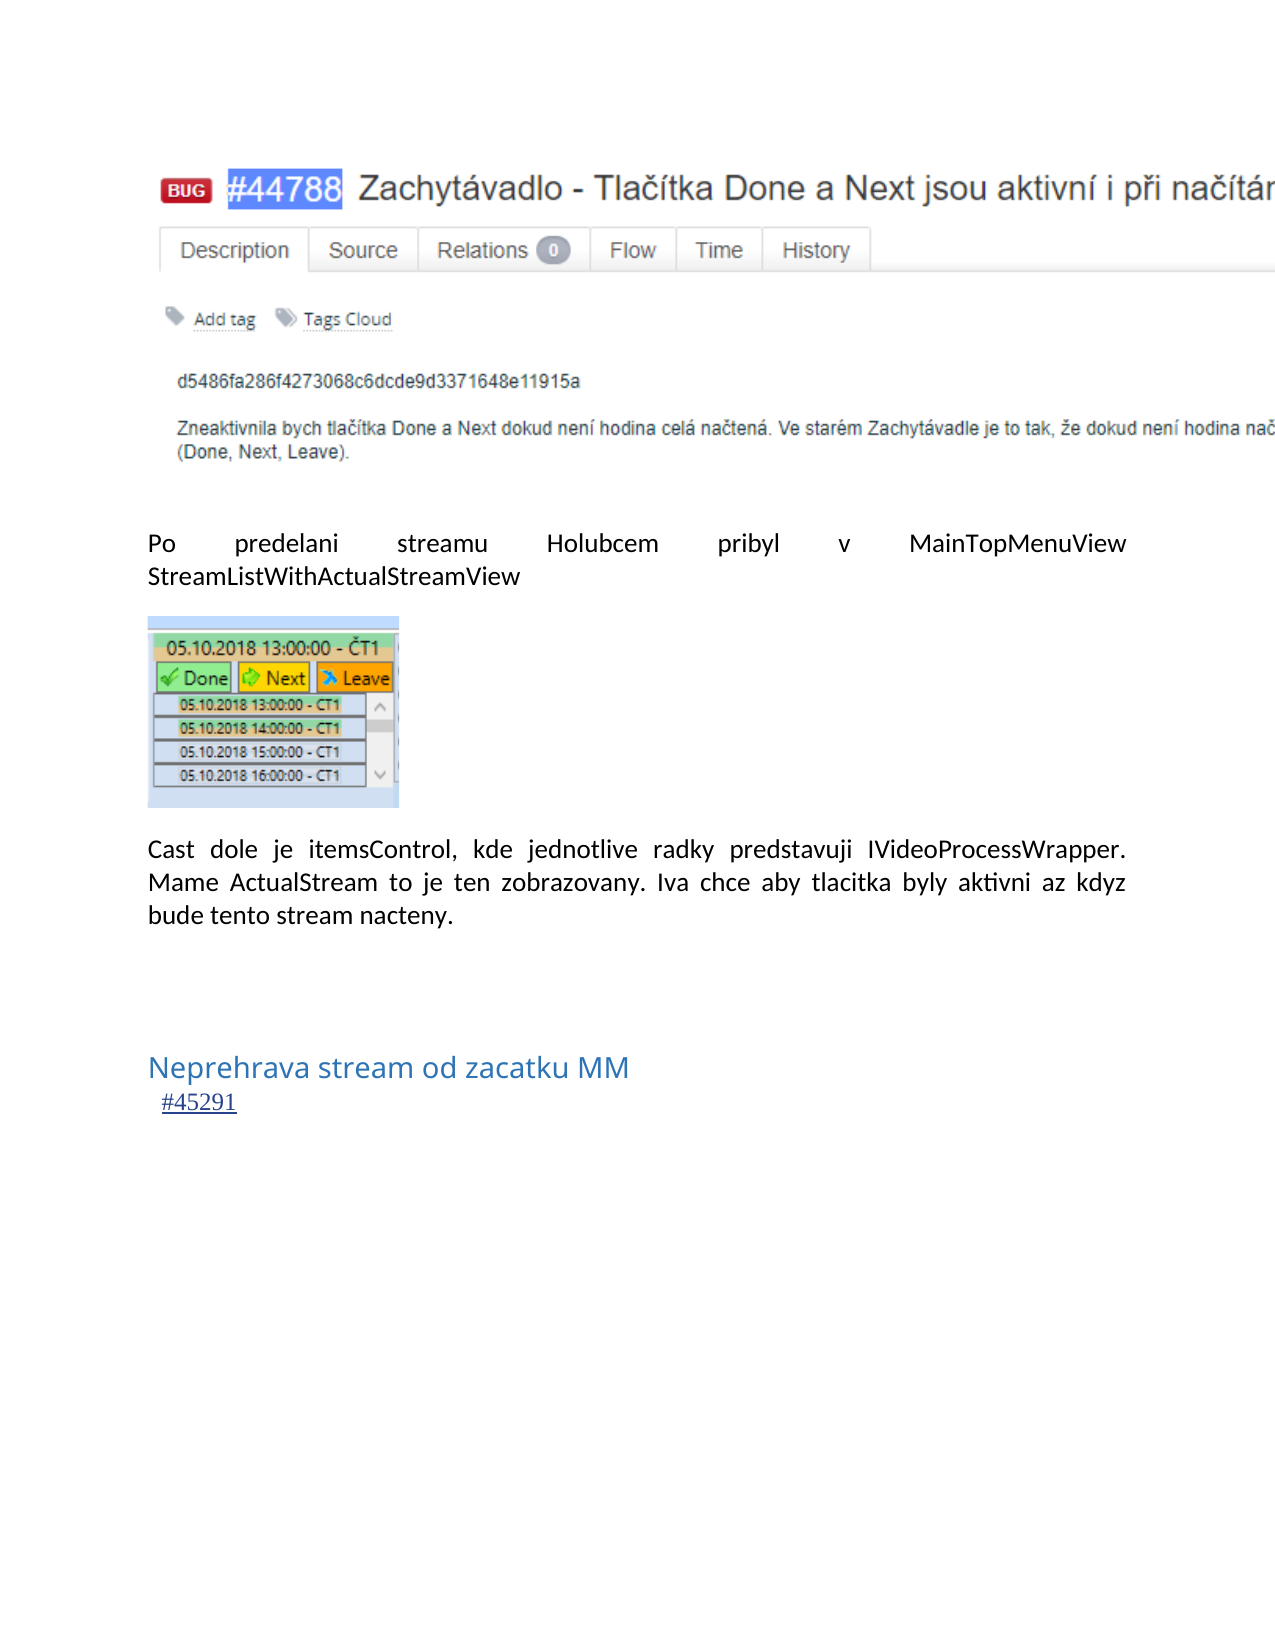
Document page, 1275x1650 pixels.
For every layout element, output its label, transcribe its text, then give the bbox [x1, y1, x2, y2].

text Po predelani streamu Holubcem pribyl v MainTopMenuView StreamListWithActualStreamView [148, 526, 1127, 592]
text Cast dole je itemsControl, kde jednotlive radky predstavuji IVideoProcessWrapper. Mame ActualStream to je ten zobrazovany. Iva chce aby tlacitka byly aktivni az kdyz bude tento stream nacteny. [148, 832, 1127, 931]
subtitle Neprehrava stream od zacatku MM [148, 1047, 1127, 1087]
text G#45291 [148, 1087, 1127, 1116]
